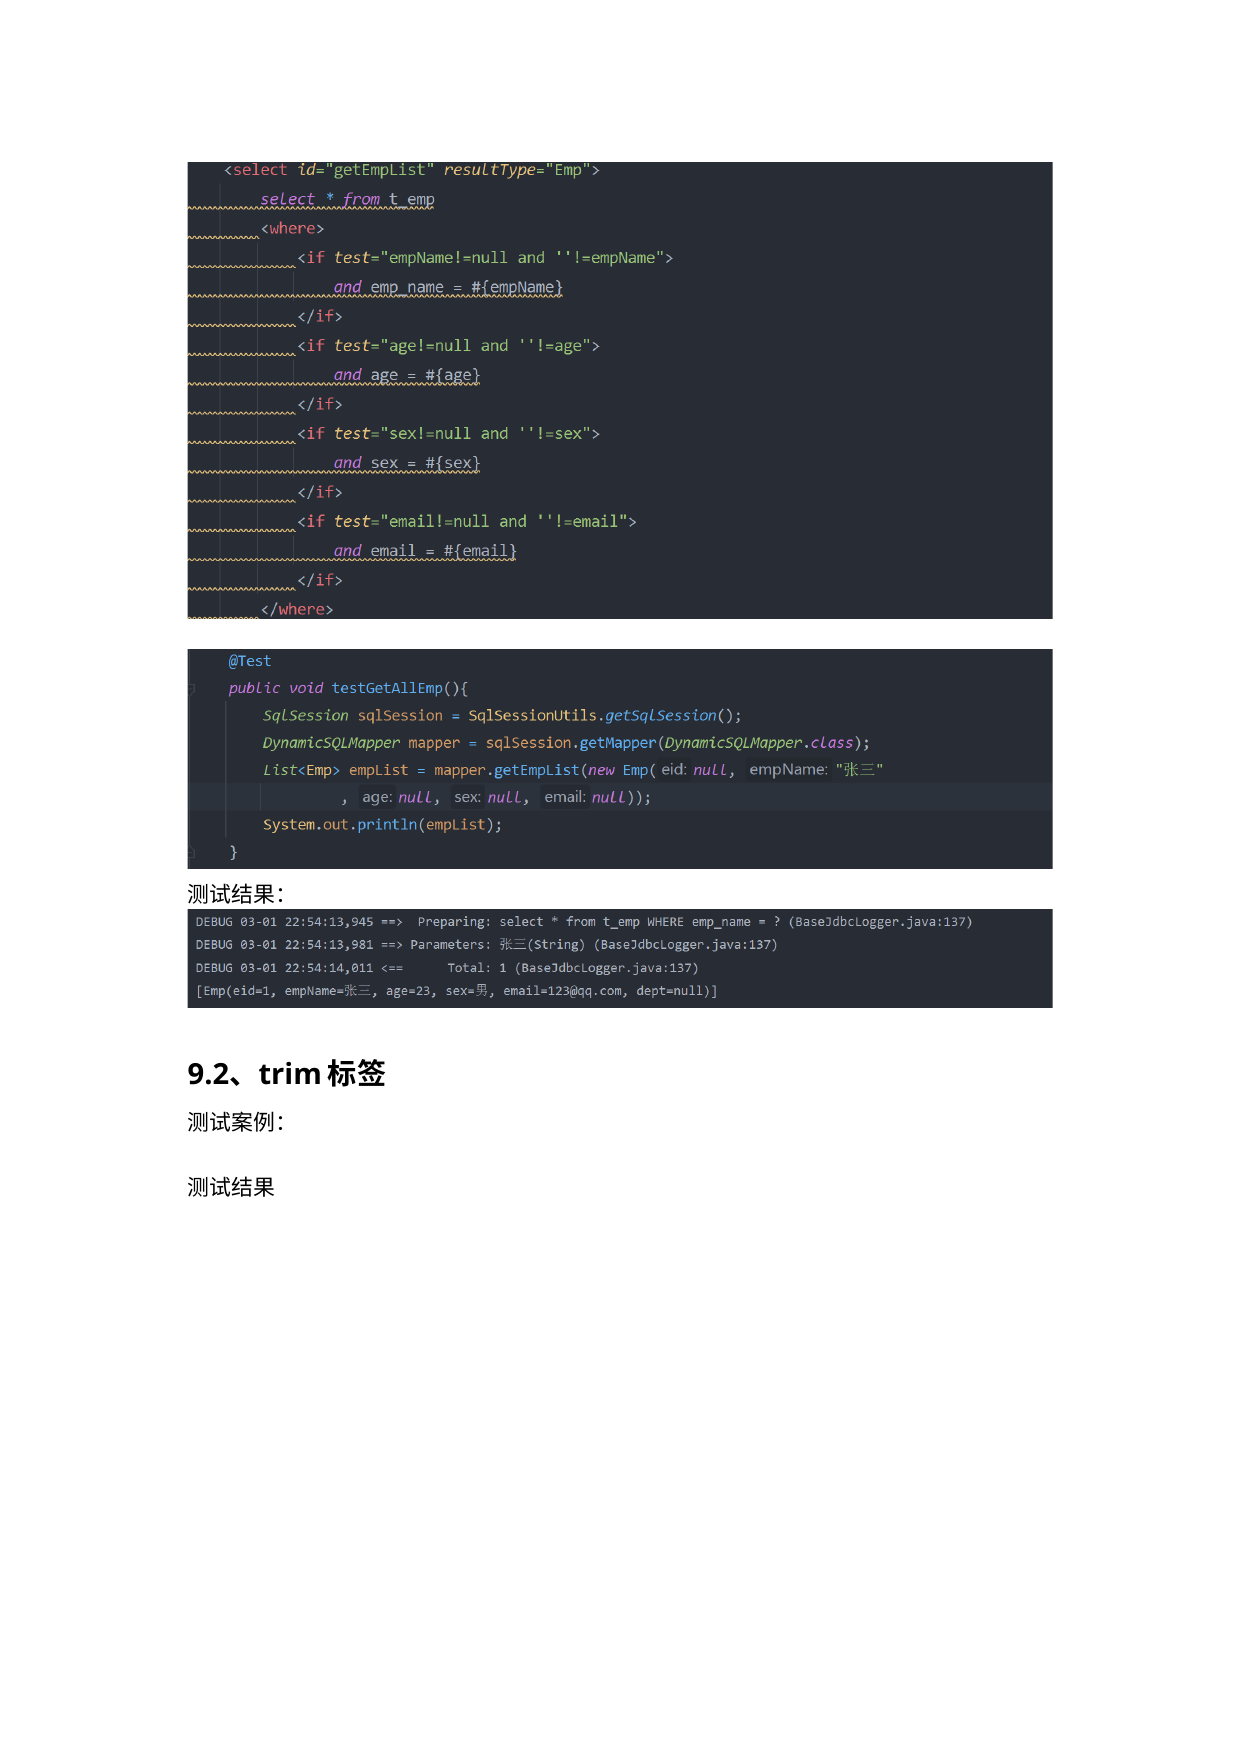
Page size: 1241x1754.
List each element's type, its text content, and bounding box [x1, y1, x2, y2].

picture [187, 162, 1053, 619]
text 测试案例： [187, 1104, 1053, 1137]
text 测试结果 [187, 1169, 1053, 1202]
subtitle 9.2、trim标签 [187, 1039, 1053, 1104]
picture [187, 649, 1053, 869]
text 测试结果： [187, 877, 1053, 909]
picture [187, 909, 1053, 1008]
